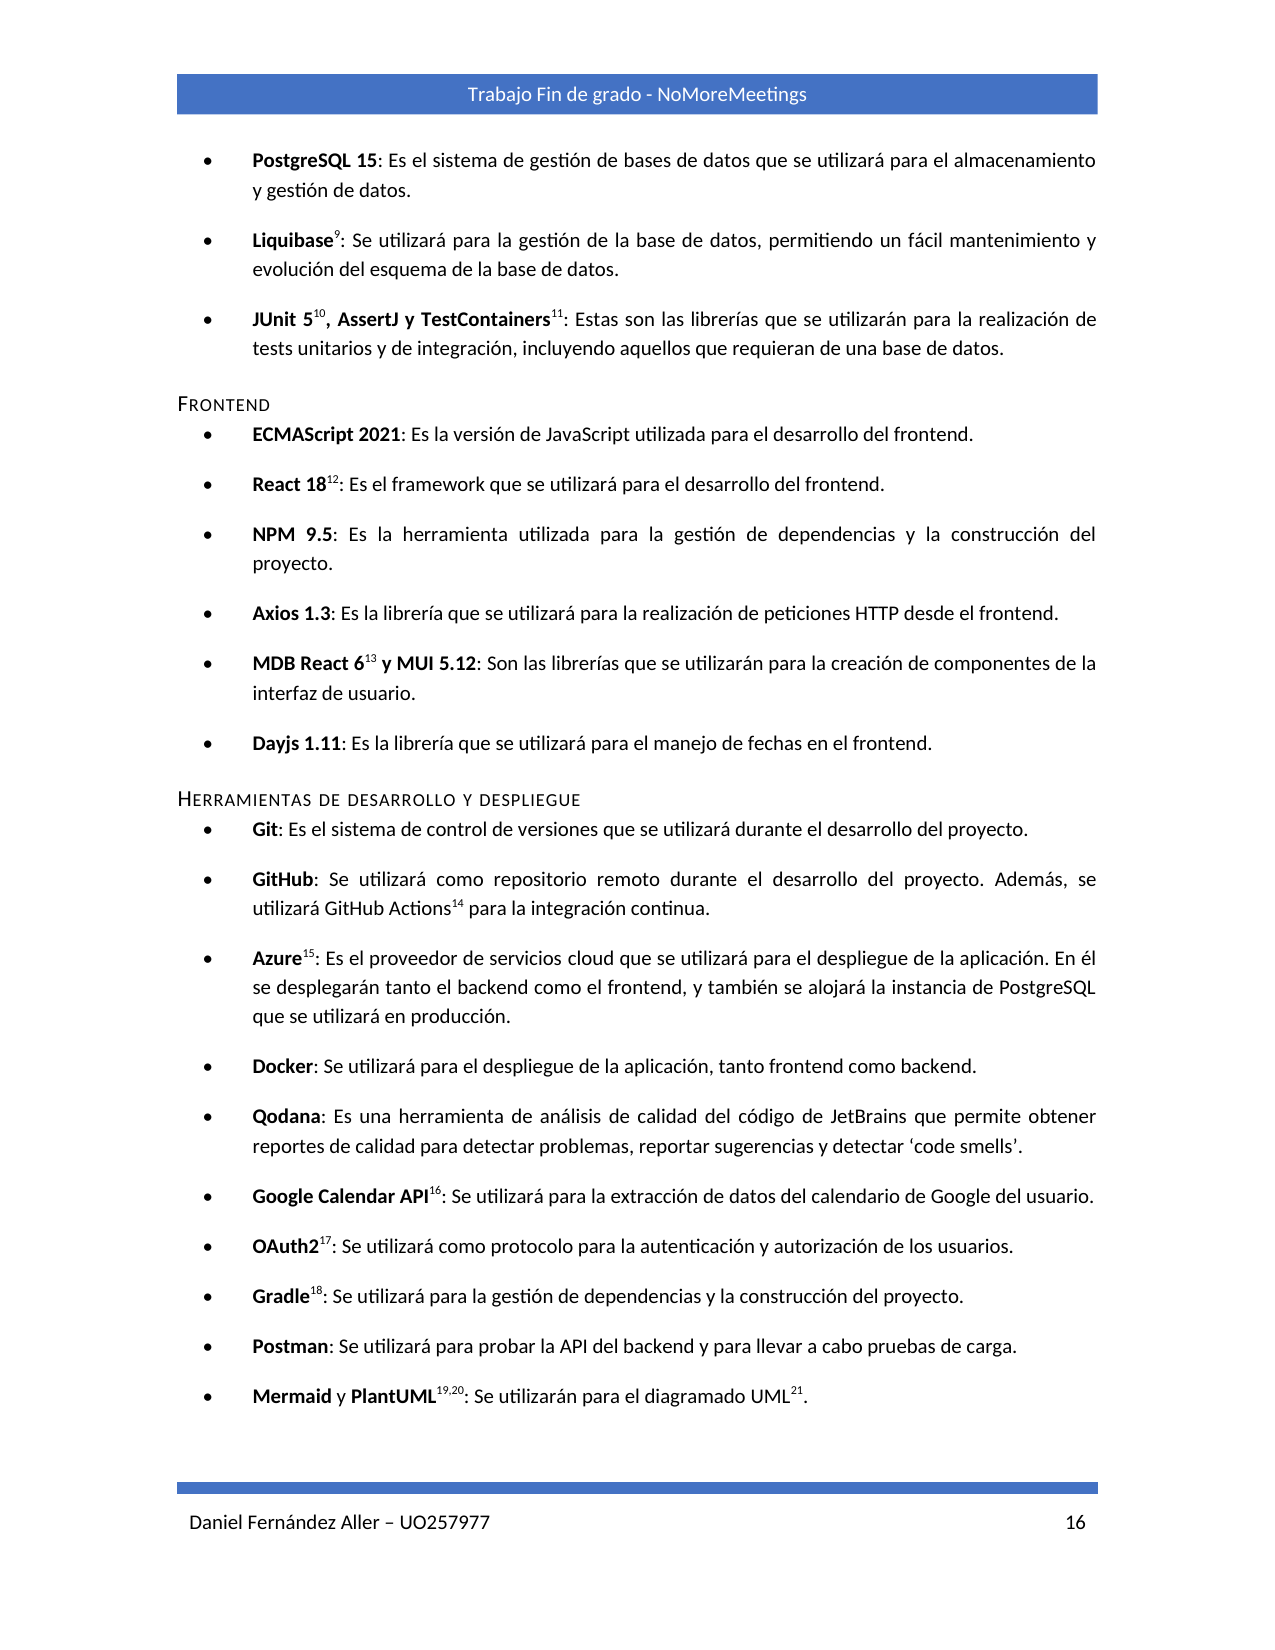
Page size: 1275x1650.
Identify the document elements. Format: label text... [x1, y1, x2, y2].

list NPM 9.5: Es la herramienta utilizada para la gestión de dependencias y la construcción del proyecto. [202, 521, 1098, 576]
list Gradle: Se utilizará para la gestión de dependencias y la construcción del proyecto. [202, 1283, 1098, 1308]
list Postman: Se utilizará para probar la API del backend y para llevar a cabo pruebas de carga. [202, 1333, 1098, 1358]
list Git: Es el sistema de control de versiones que se utilizará durante el desarrollo del proyecto. [202, 816, 1098, 842]
list GitHub: Se utilizará como repositorio remoto durante el desarrollo del proyecto. Además, se utilizará GitHub Actions para la integración continua. [202, 866, 1098, 921]
list ECMAScript 2021: Es la versión de JavaScript utilizada para el desarrollo del frontend. [202, 421, 1098, 447]
list Docker: Se utilizará para el despliegue de la aplicación, tanto frontend como backend. [202, 1054, 1098, 1079]
list Azure: Es el proveedor de servicios cloud que se utilizará para el despliegue de la aplicación. En él se desplegarán tanto el backend como el frontend, y también se alojará la instancia de PostgreSQL que se utilizará en producción. [202, 945, 1098, 1029]
subtitle Frontend [177, 389, 1098, 417]
list Qodana: Es una herramienta de análisis de calidad del código de JetBrains que permite obtener reportes de calidad para detectar problemas, reportar sugerencias y detectar ‘code smells’. [202, 1104, 1098, 1158]
subtitle Herramientas de desarrollo y despliegue [177, 784, 1098, 812]
list Axios 1.3: Es la librería que se utilizará para la realización de peticiones HTTP desde el frontend. [202, 601, 1098, 626]
list Google Calendar API: Se utilizará para la extracción de datos del calendario de Google del usuario. [202, 1183, 1098, 1208]
list PostgreSQL 15: Es el sistema de gestión de bases de datos que se utilizará para el almacenamiento y gestión de datos. [202, 148, 1098, 202]
list Liquibase: Se utilizará para la gestión de la base de datos, permitiendo un fácil mantenimiento y evolución del esquema de la base de datos. [202, 227, 1098, 281]
list Dayjs 1.11: Es la librería que se utilizará para el manejo de fechas en el frontend. [202, 730, 1098, 755]
list Mermaid y PlantUML: Se utilizarán para el diagramado UML. [202, 1383, 1098, 1408]
list OAuth2: Se utilizará como protocolo para la autenticación y autorización de los usuarios. [202, 1233, 1098, 1258]
list React 18: Es el framework que se utilizará para el desarrollo del frontend. [202, 471, 1098, 497]
list MDB React 6 y MUI 5.12: Son las librerías que se utilizarán para la creación de componentes de la interfaz de usuario. [202, 651, 1098, 705]
list JUnit 5, AssertJ y TestContainers: Estas son las librerías que se utilizarán para la realización de tests unitarios y de integración, incluyendo aquellos que requieran de una base de datos. [202, 306, 1098, 361]
